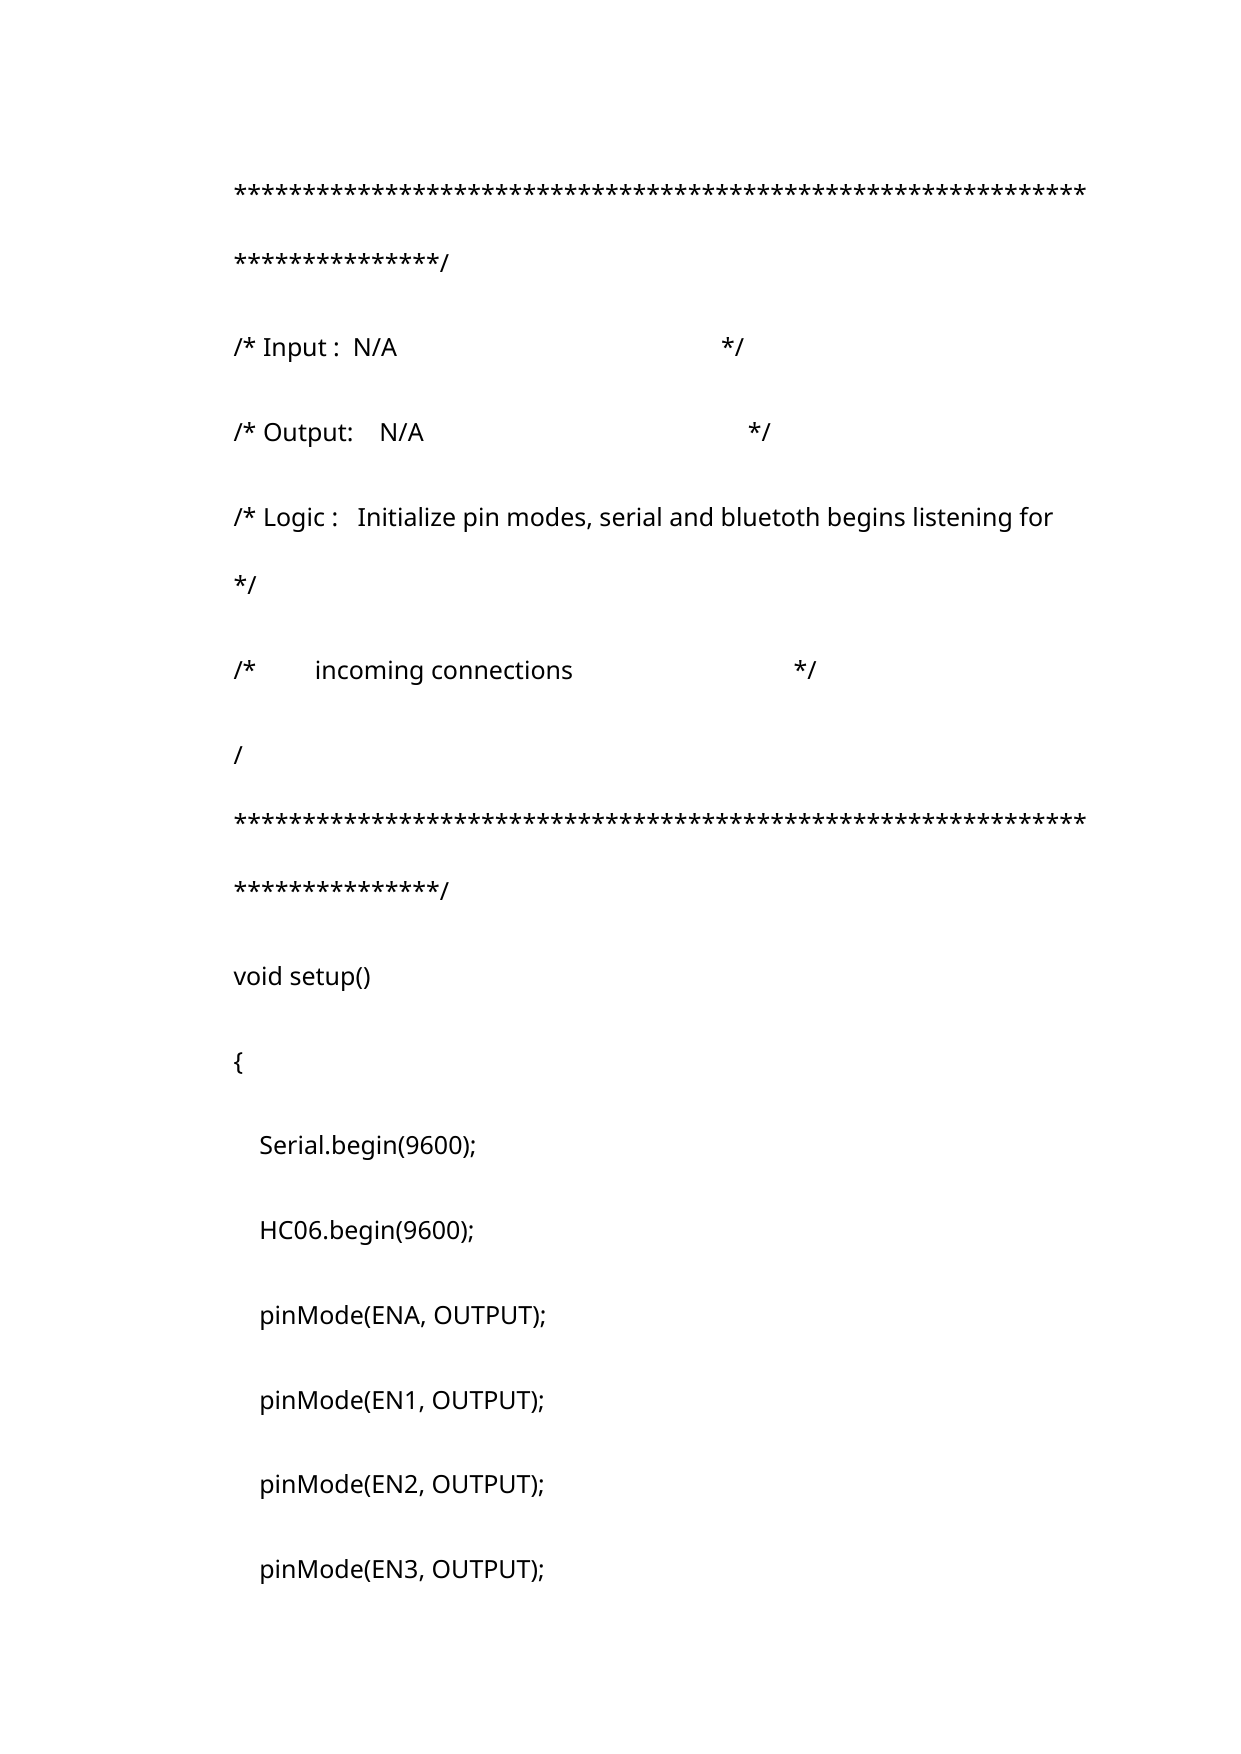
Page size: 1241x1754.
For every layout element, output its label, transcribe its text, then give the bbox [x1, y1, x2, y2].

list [233, 177, 1090, 279]
list /*****************************************************************************/ [233, 737, 1090, 908]
list HC06.begin(9600); [233, 1213, 1090, 1247]
list /* incoming connections */ [233, 653, 1090, 687]
list pinMode(ENA, OUTPUT); [233, 1298, 1090, 1332]
list /* Output: N/A */ [233, 415, 1090, 449]
list void setup() [233, 958, 1090, 992]
list pinMode(EN1, OUTPUT); [233, 1382, 1090, 1416]
list pinMode(EN3, OUTPUT); [233, 1552, 1090, 1586]
list /* Logic : Initialize pin modes, serial and bluetoth begins listening for */ [233, 500, 1090, 602]
list Serial.begin(9600); [233, 1128, 1090, 1162]
list { [233, 1043, 1090, 1077]
list pinMode(EN2, OUTPUT); [233, 1467, 1090, 1501]
list /* Input : N/A */ [233, 330, 1090, 364]
